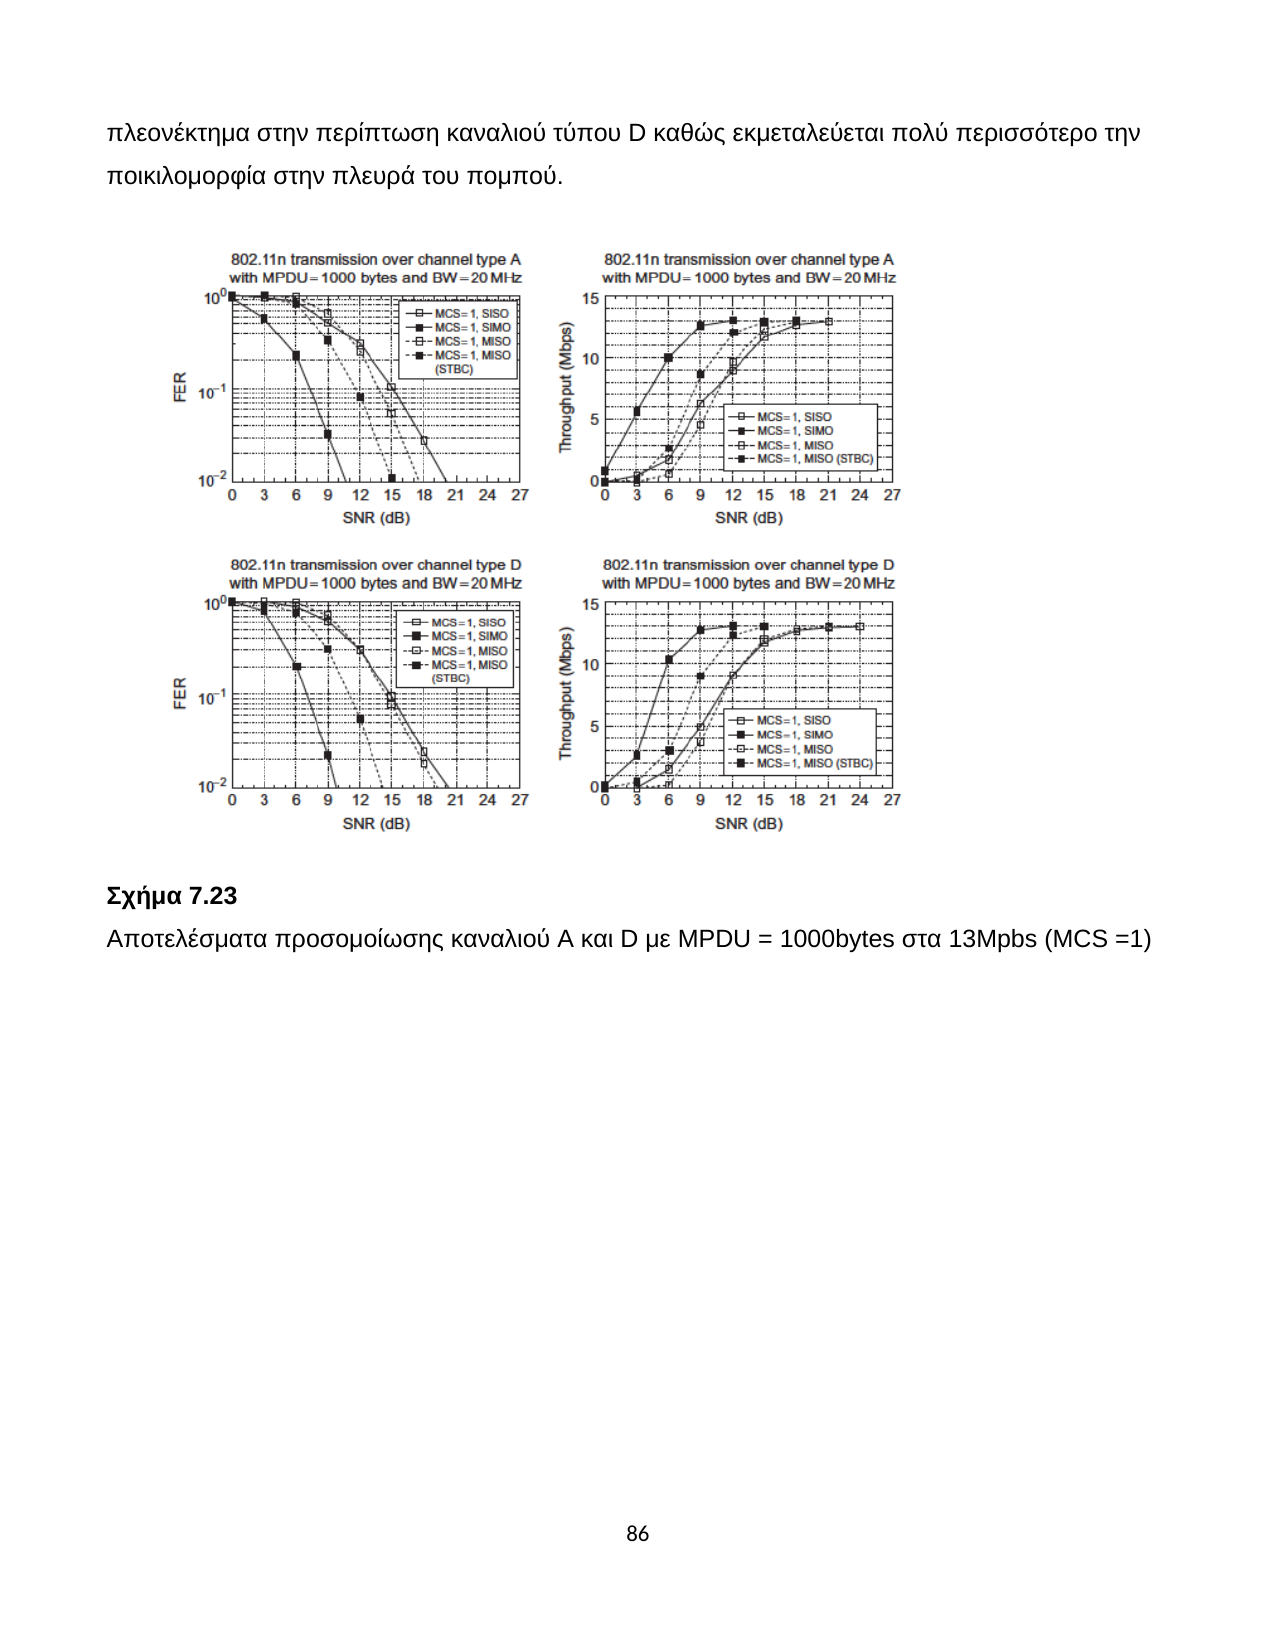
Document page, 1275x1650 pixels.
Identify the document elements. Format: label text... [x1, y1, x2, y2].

text Σχήμα 7.23 Αποτελέσματα προσομοίωσης καναλιού Α και D με MPDU = 1000bytes στα 13Mpbs (MCS =1) [106, 881, 1169, 953]
picture [106, 221, 1007, 851]
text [106, 118, 1169, 190]
